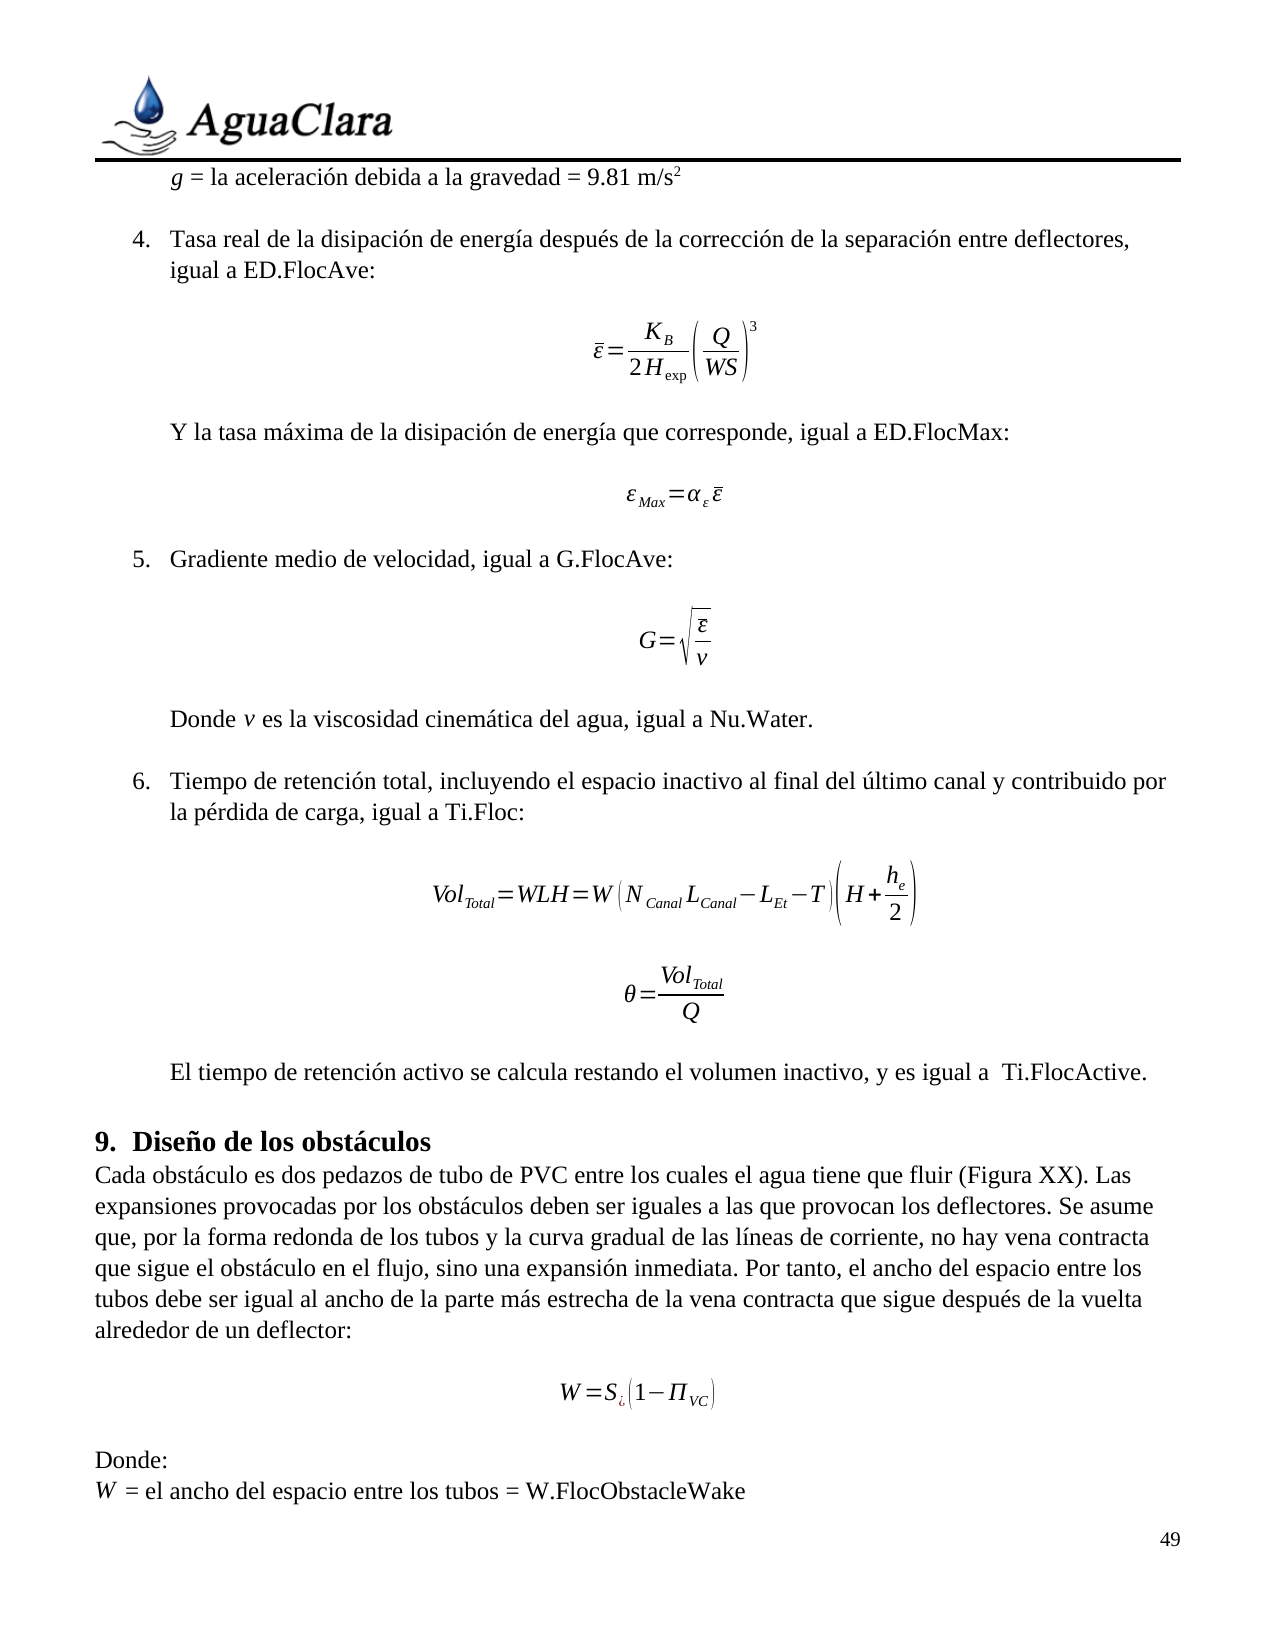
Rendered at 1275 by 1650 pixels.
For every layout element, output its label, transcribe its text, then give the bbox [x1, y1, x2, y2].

list Gradiente medio de velocidad, igual a G.FlocAve: [132, 544, 1181, 573]
list Donde es la viscosidad cinemática del agua, igual a Nu.Water. [169, 704, 1181, 732]
list = la aceleración debida a la gravedad = 9.81 m/s2 [169, 162, 1181, 191]
picture [94, 75, 412, 158]
text Cada obstáculo es dos pedazos de tubo de PVC entre los cuales el agua tiene que fluir (Figura XX). Las expansiones provocadas por los obstáculos deben ser iguales a las que provocan los deflectores. Se asume que, por la forma redonda de los tubos y la curva gradual de las líneas de corriente, no hay vena contracta que sigue el obstáculo en el flujo, sino una expansión inmediata. Por tanto, el ancho del espacio entre los tubos debe ser igual al ancho de la parte más estrecha de la vena contracta que sigue después de la vuelta alrededor de un deflector: [94, 1160, 1181, 1344]
list Tasa real de la disipación de energía después de la corrección de la separación entre deflectores, igual a ED.FlocAve: [132, 224, 1181, 284]
list El tiempo de retención activo se calcula restando el volumen inactivo, y es igual a Ti.FlocActive. [169, 1057, 1181, 1086]
text Donde: [94, 1445, 1181, 1474]
list Y la tasa máxima de la disipación de energía que corresponde, igual a ED.FlocMax: [169, 417, 1181, 446]
text = el ancho del espacio entre los tubos = W.FlocObstacleWake [94, 1476, 1181, 1505]
list Tiempo de retención total, incluyendo el espacio inactivo al final del último canal y contribuido por la pérdida de carga, igual a Ti.Floc: [132, 766, 1181, 826]
subtitle Diseño de los obstáculos [94, 1124, 1181, 1157]
